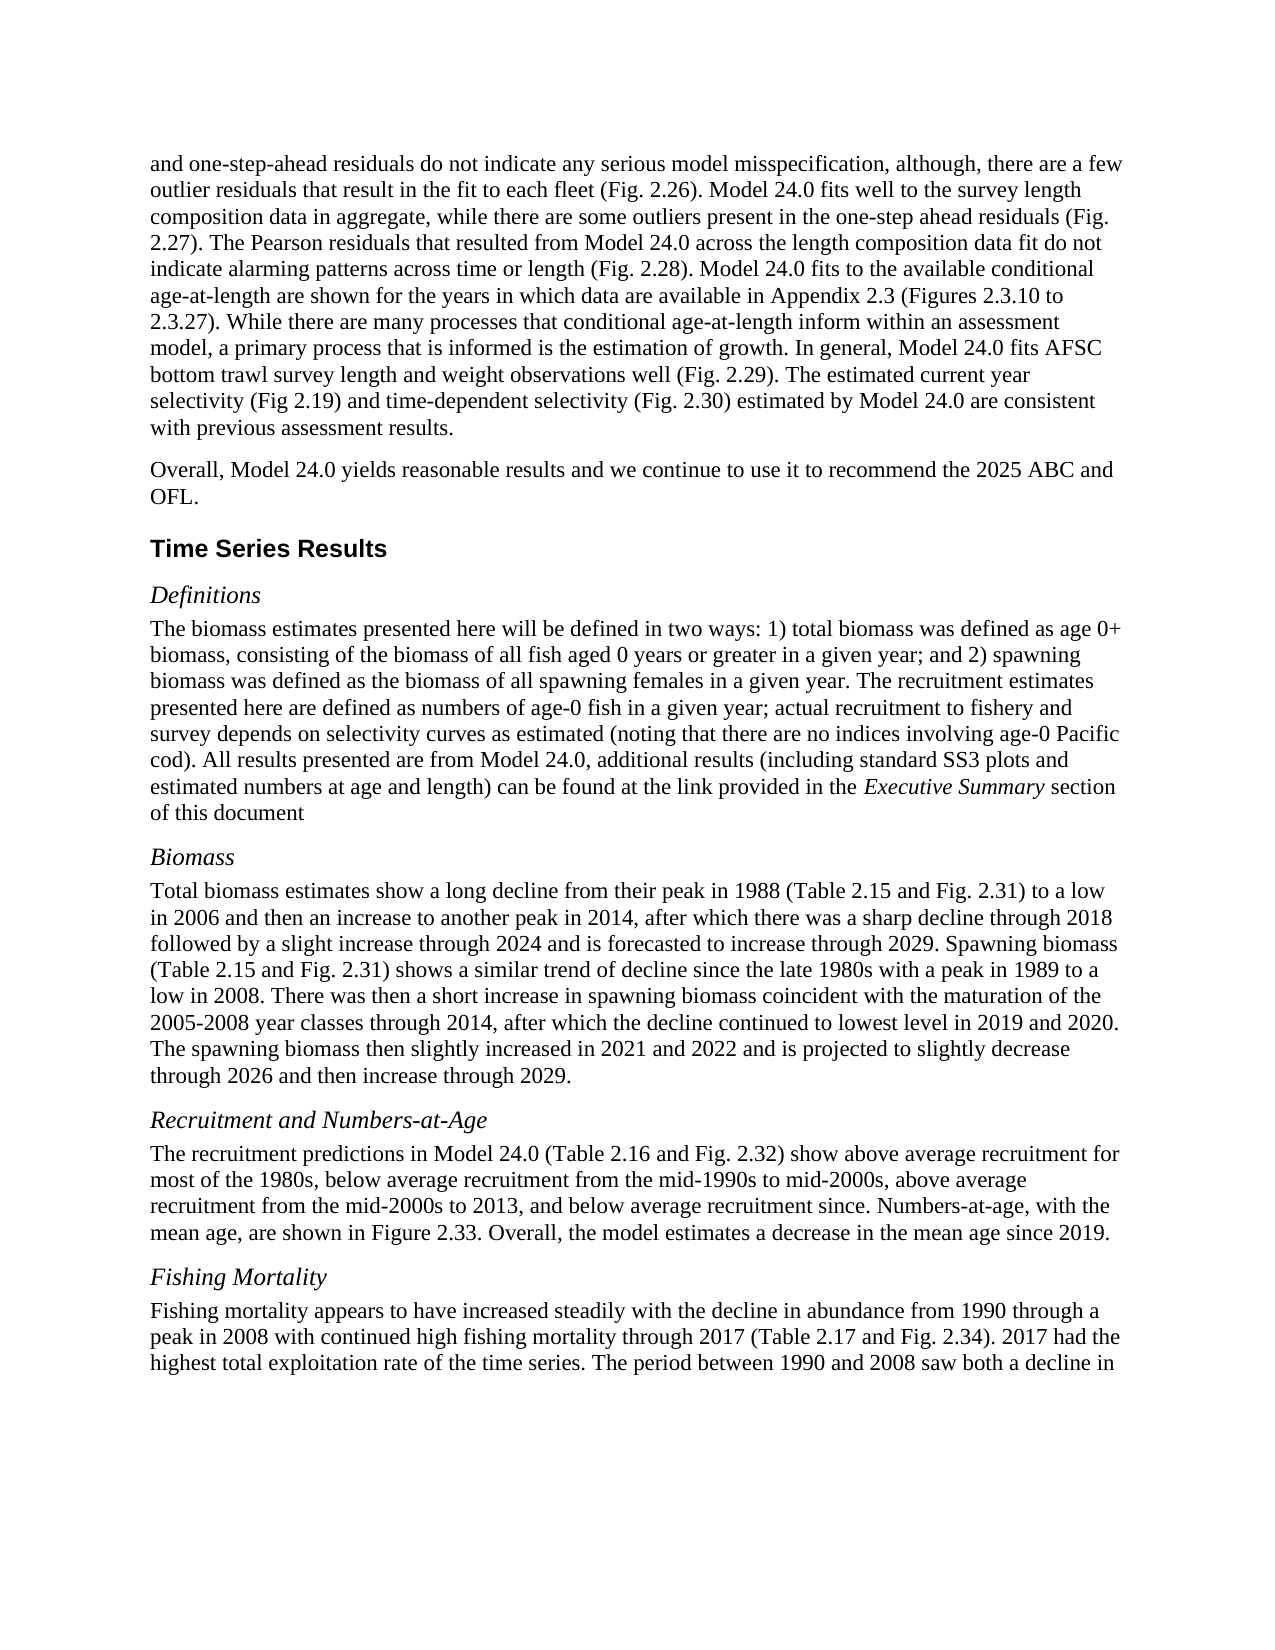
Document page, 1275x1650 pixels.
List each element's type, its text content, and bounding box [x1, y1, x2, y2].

subtitle Time Series Results [150, 534, 1125, 563]
subtitle Biomass [150, 842, 1125, 871]
text Overall, Model 24.0 yields reasonable results and we continue to use it to recommend the 2025 ABC and OFL. [150, 457, 1125, 509]
subtitle Definitions [150, 580, 1125, 608]
text The recruitment predictions in Model 24.0 (Table 2.16 and Fig. 2.32) show above average recruitment for most of the 1980s, below average recruitment from the mid-1990s to mid-2000s, above average recruitment from the mid-2000s to 2013, and below average recruitment since. Numbers-at-age, with the mean age, are shown in Figure 2.33. Overall, the model estimates a decrease in the mean age since 2019. [150, 1140, 1125, 1245]
text Total biomass estimates show a long decline from their peak in 1988 (Table 2.15 and Fig. 2.31) to a low in 2006 and then an increase to another peak in 2014, after which there was a sharp decline through 2018 followed by a slight increase through 2024 and is forecasted to increase through 2029. Spawning biomass (Table 2.15 and Fig. 2.31) shows a similar trend of decline since the late 1980s with a peak in 1989 to a low in 2008. There was then a short increase in spawning biomass coincident with the maturation of the 2005-2008 year classes through 2014, after which the decline continued to lowest level in 2019 and 2020. The spawning biomass then slightly increased in 2021 and 2022 and is projected to slightly decrease through 2026 and then increase through 2029. [150, 877, 1125, 1088]
subtitle Fishing Mortality [150, 1262, 1125, 1291]
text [150, 150, 1125, 440]
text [150, 1297, 1125, 1376]
text The biomass estimates presented here will be defined in two ways: 1) total biomass was defined as age 0+ biomass, consisting of the biomass of all fish aged 0 years or greater in a given year; and 2) spawning biomass was defined as the biomass of all spawning females in a given year. The recruitment estimates presented here are defined as numbers of age-0 fish in a given year; actual recruitment to fishery and survey depends on selectivity curves as estimated (noting that there are no indices involving age-0 Pacific cod). All results presented are from Model 24.0, additional results (including standard SS3 plots and estimated numbers at age and length) can be found at the link provided in the Executive Summary section of this document [150, 615, 1125, 826]
subtitle Recruitment and Numbers-at-Age [150, 1105, 1125, 1133]
